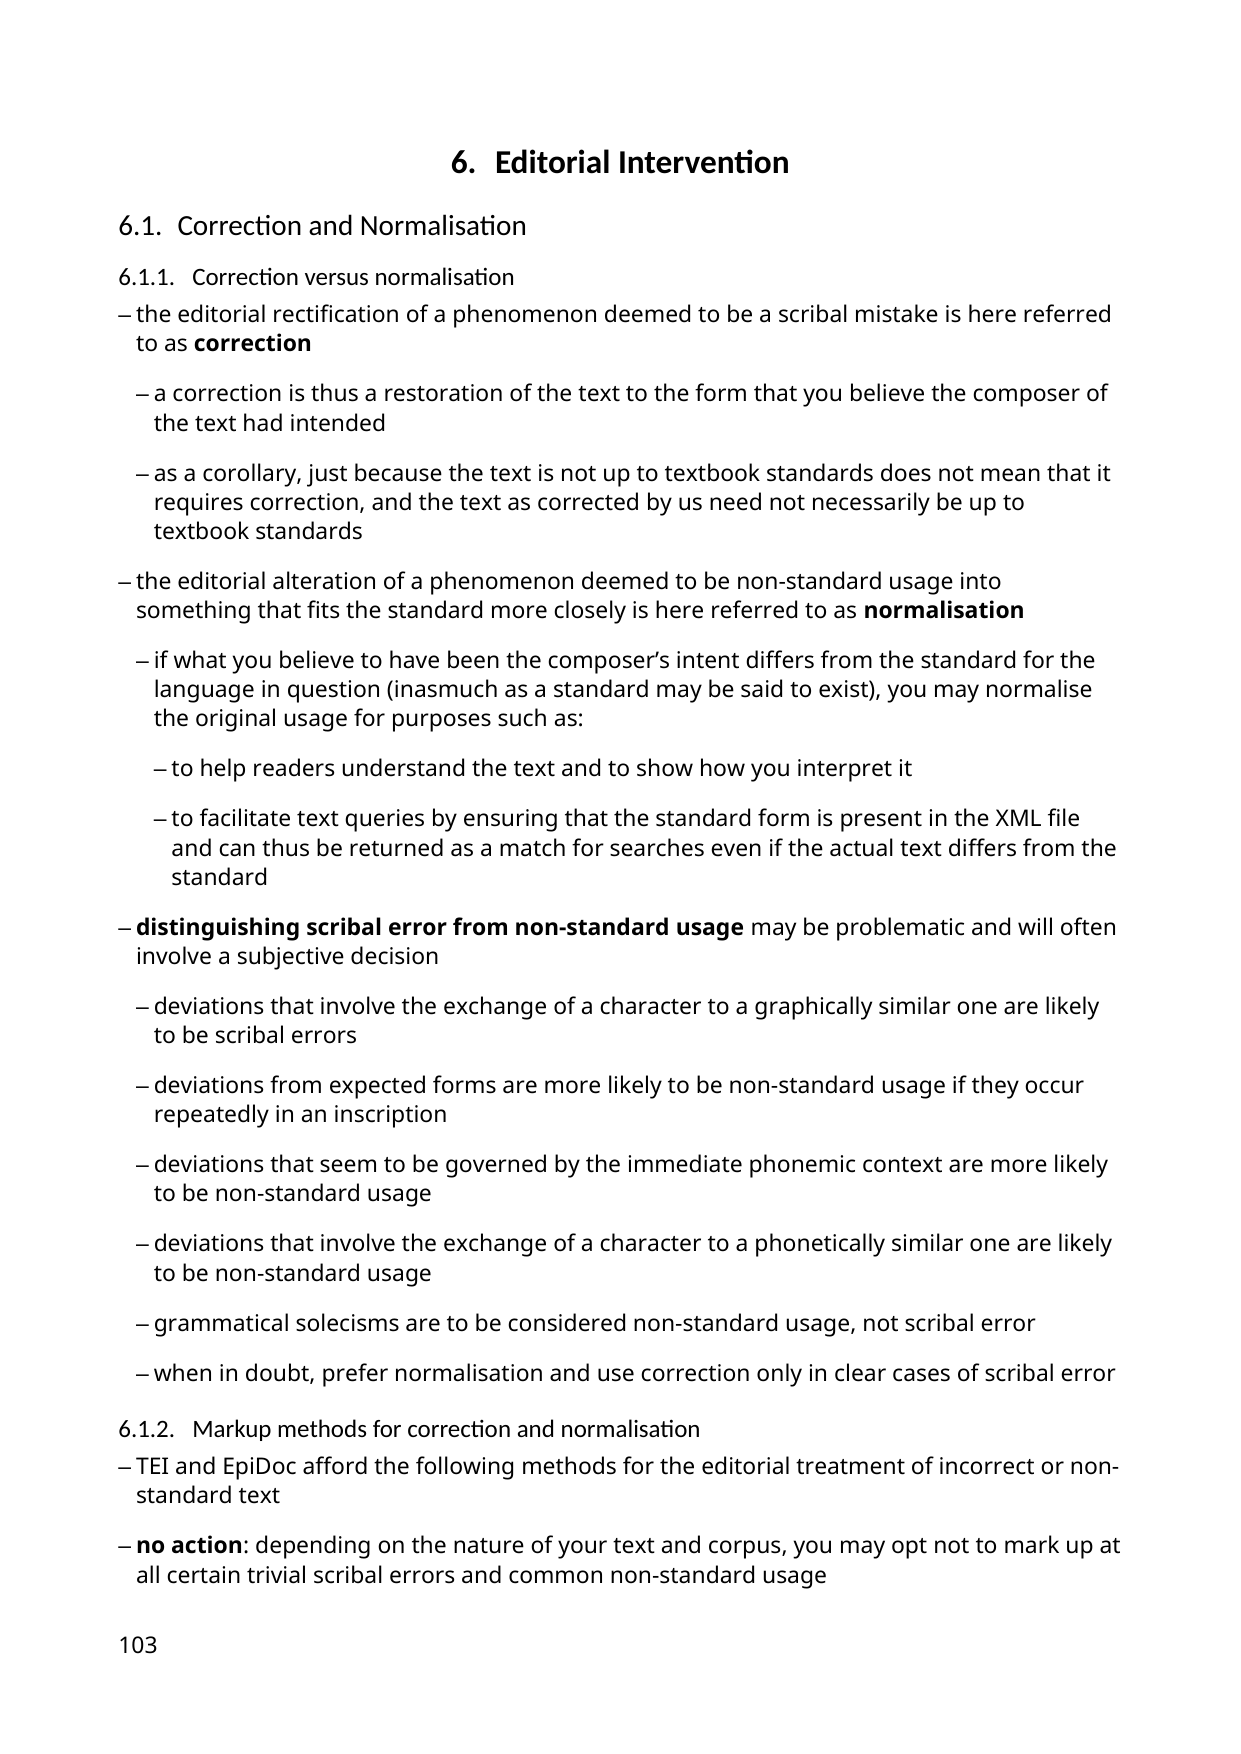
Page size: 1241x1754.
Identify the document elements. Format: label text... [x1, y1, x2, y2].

list if what you believe to have been the composer’s intent differs from the standard for the language in question (inasmuch as a standard may be said to exist), you may normalise the original usage for purposes such as: [136, 645, 1122, 733]
list a correction is thus a restoration of the text to the form that you believe the composer of the text had intended [136, 378, 1122, 437]
subtitle Markup methods for correction and normalisation [118, 1408, 1122, 1445]
list no action: depending on the nature of your text and corpus, you may opt not to mark up at all certain trivial scribal errors and common non-standard usage [118, 1531, 1122, 1589]
list grammatical solecisms are to be considered non-standard usage, not scribal error [136, 1308, 1122, 1337]
list deviations from expected forms are more likely to be non-standard usage if they occur repeatedly in an inscription [136, 1070, 1122, 1128]
list deviations that involve the exchange of a character to a graphically similar one are likely to be scribal errors [136, 991, 1122, 1049]
list the editorial alteration of a phenomenon deemed to be non-standard usage into something that fits the standard more closely is here referred to as normalisation [118, 566, 1122, 624]
list to facilitate text queries by ensuring that the standard form is present in the XML file and can thus be returned as a match for searches even if the actual text differs from the standard [153, 803, 1122, 891]
list deviations that seem to be governed by the immediate phonemic context are more likely to be non-standard usage [136, 1149, 1122, 1208]
list distinguishing scribal error from non-standard usage may be problematic and will often involve a subjective decision [118, 912, 1122, 970]
list to help readers understand the text and to show how you interpret it [153, 753, 1122, 783]
subtitle Correction and Normalisation [118, 206, 1122, 243]
list TEI and EpiDoc afford the following methods for the editorial treatment of incorrect or non-standard text [118, 1451, 1122, 1510]
subtitle Editorial Intervention [118, 143, 1122, 181]
list deviations that involve the exchange of a character to a phonetically similar one are likely to be non-standard usage [136, 1228, 1122, 1287]
list when in doubt, prefer normalisation and use correction only in clear cases of scribal error [136, 1358, 1122, 1387]
subtitle Correction versus normalisation [118, 256, 1122, 293]
list the editorial rectification of a phenomenon deemed to be a scribal mistake is here referred to as correction [118, 299, 1122, 358]
list as a corollary, just because the text is not up to textbook standards does not mean that it requires correction, and the text as corrected by us need not necessarily be up to textbook standards [136, 458, 1122, 545]
